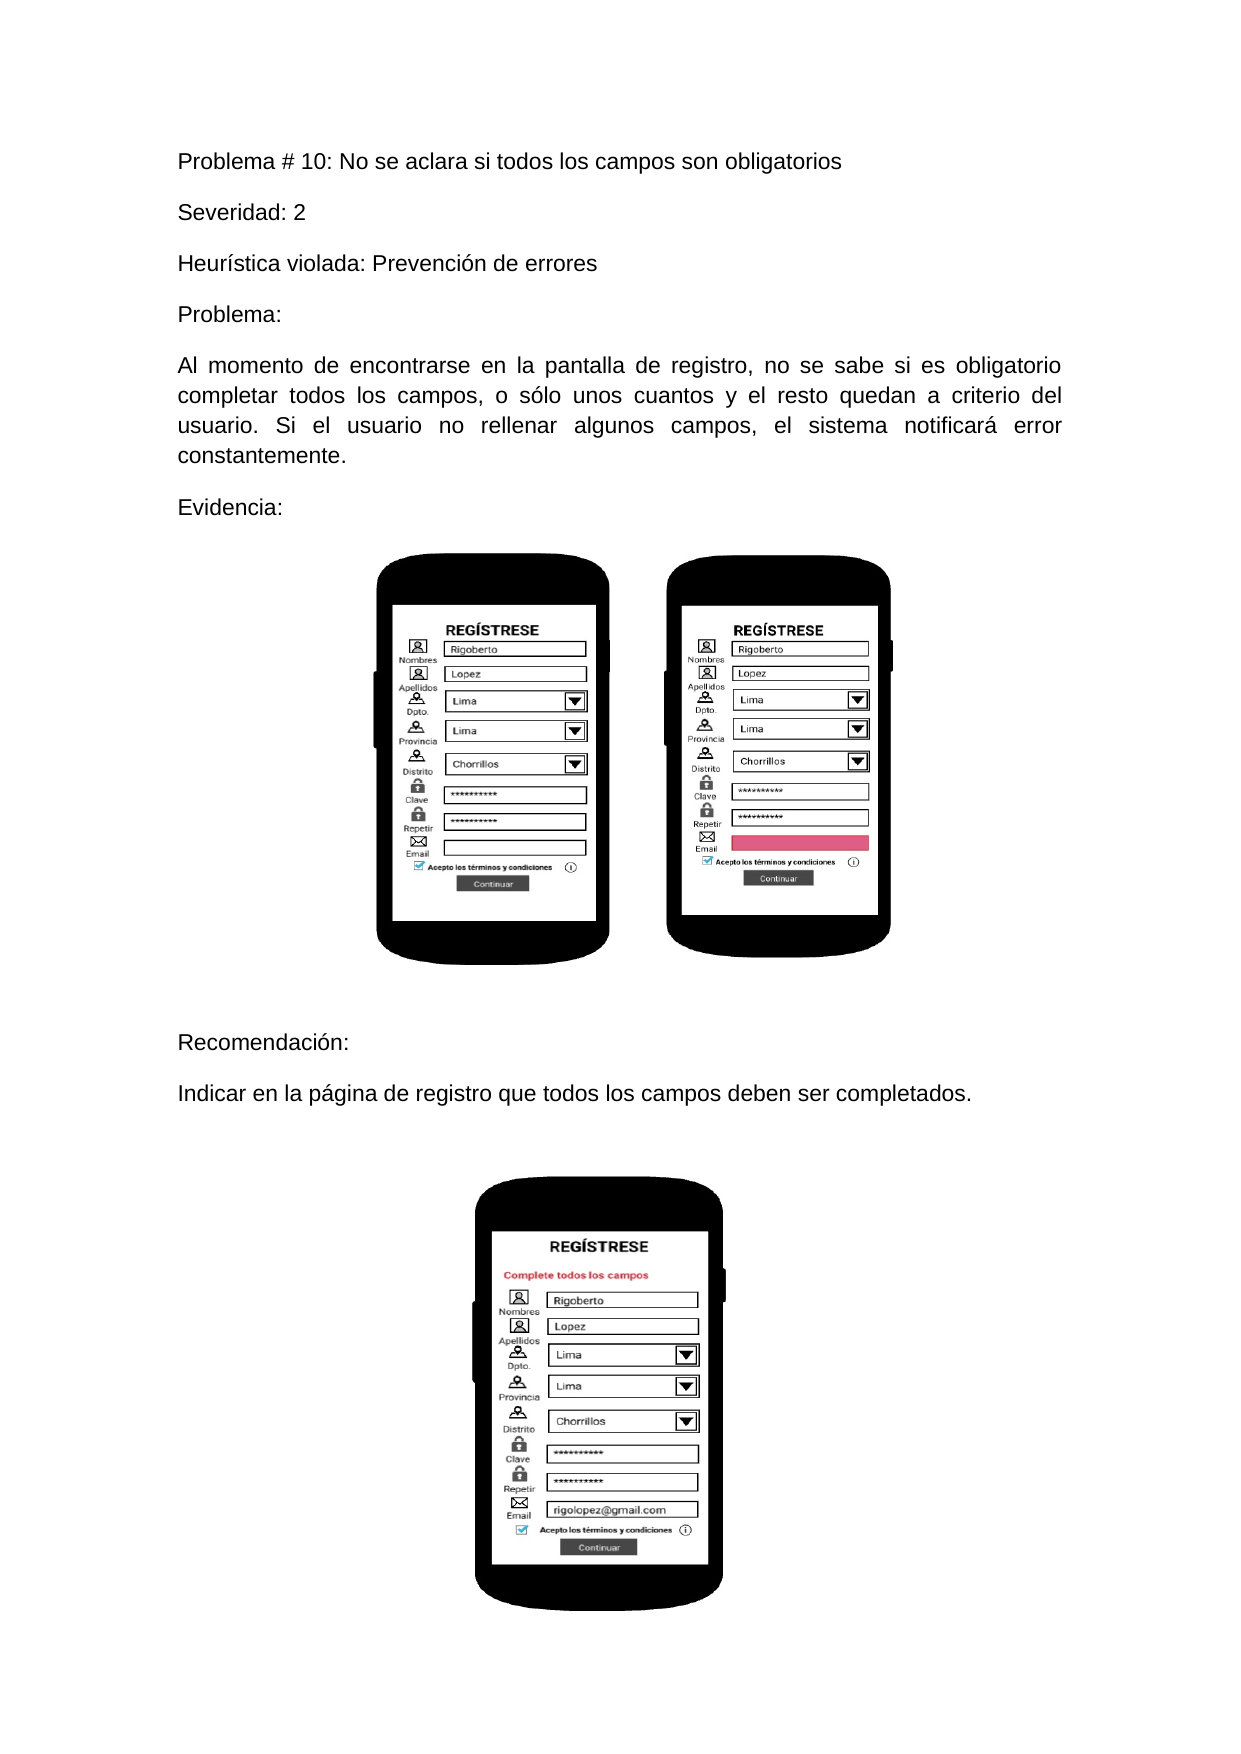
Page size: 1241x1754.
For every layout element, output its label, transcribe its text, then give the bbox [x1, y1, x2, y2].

picture [661, 549, 893, 956]
text Problema # 10: No se aclara si todos los campos son obligatorios [177, 148, 1063, 174]
text Recomendación: [177, 1029, 1063, 1056]
text Severidad: 2 [177, 199, 1063, 225]
text Al momento de encontrarse en la pantalla de registro, no se sabe si es obligatorio completar todos los campos, o sólo unos cuantos y el resto quedan a criterio del usuario. Si el usuario no rellenar algunos campos, el sistema notificará error constantemente. [177, 352, 1063, 469]
text Evidencia: [177, 493, 1063, 520]
picture [461, 1162, 731, 1612]
text Heurística violada: Prevención de errores [177, 250, 1063, 276]
picture [369, 547, 611, 973]
text Problema: [177, 301, 1063, 327]
text Indicar en la página de registro que todos los campos deben ser completados. [177, 1080, 1063, 1107]
